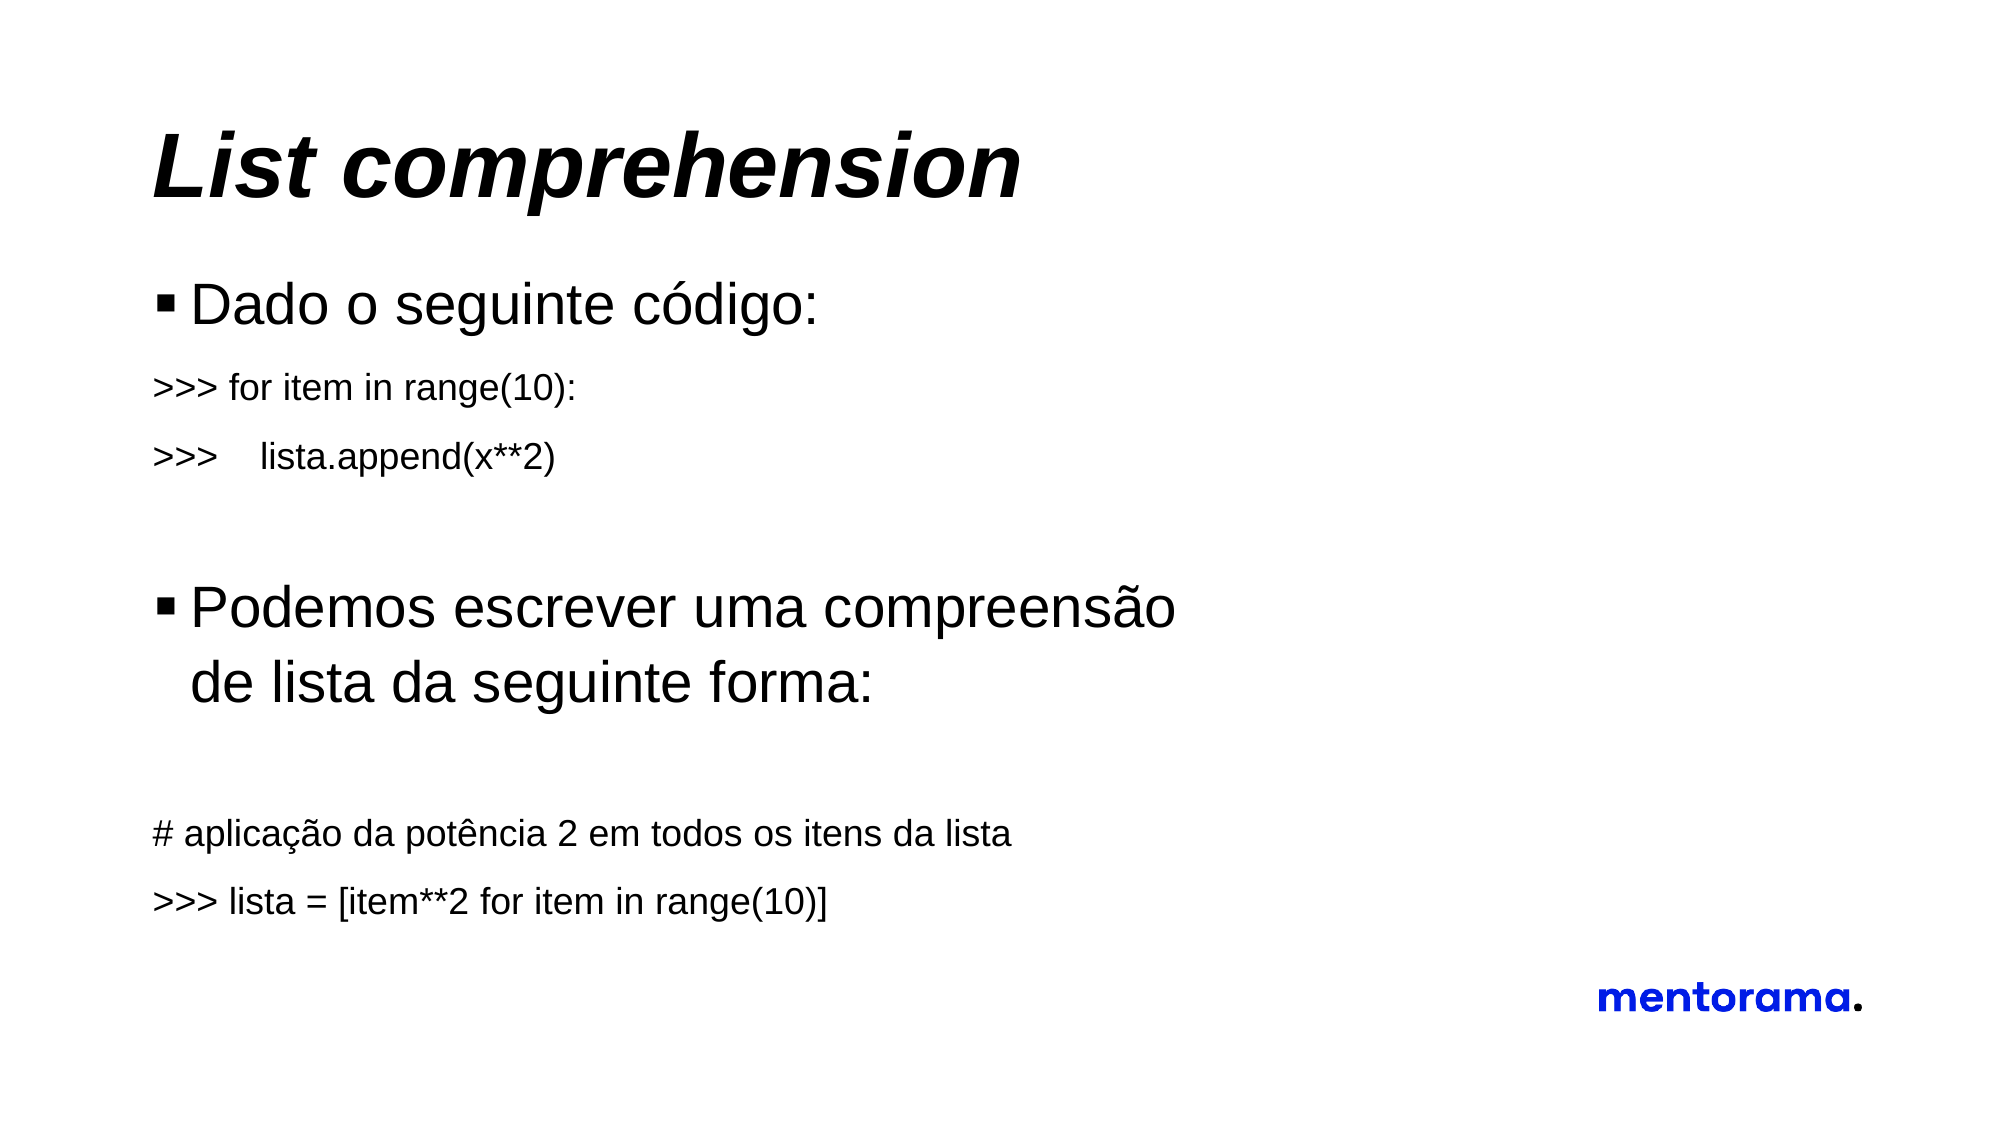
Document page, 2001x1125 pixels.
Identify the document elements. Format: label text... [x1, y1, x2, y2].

text >>> lista = [item**2 for item in range(10)] [152, 879, 2000, 923]
picture [1599, 982, 1862, 1012]
text # aplicação da potência 2 em todos os itens da lista [152, 811, 2000, 854]
text >>> for item in range(10): [152, 365, 2000, 408]
list Dado o seguinte código: [152, 270, 2000, 337]
list Podemos escrever uma compreensão de lista da seguinte forma: [152, 573, 1178, 714]
subtitle List comprehension [152, 111, 2000, 217]
text >>> lista.append(x**2) [152, 434, 2000, 477]
